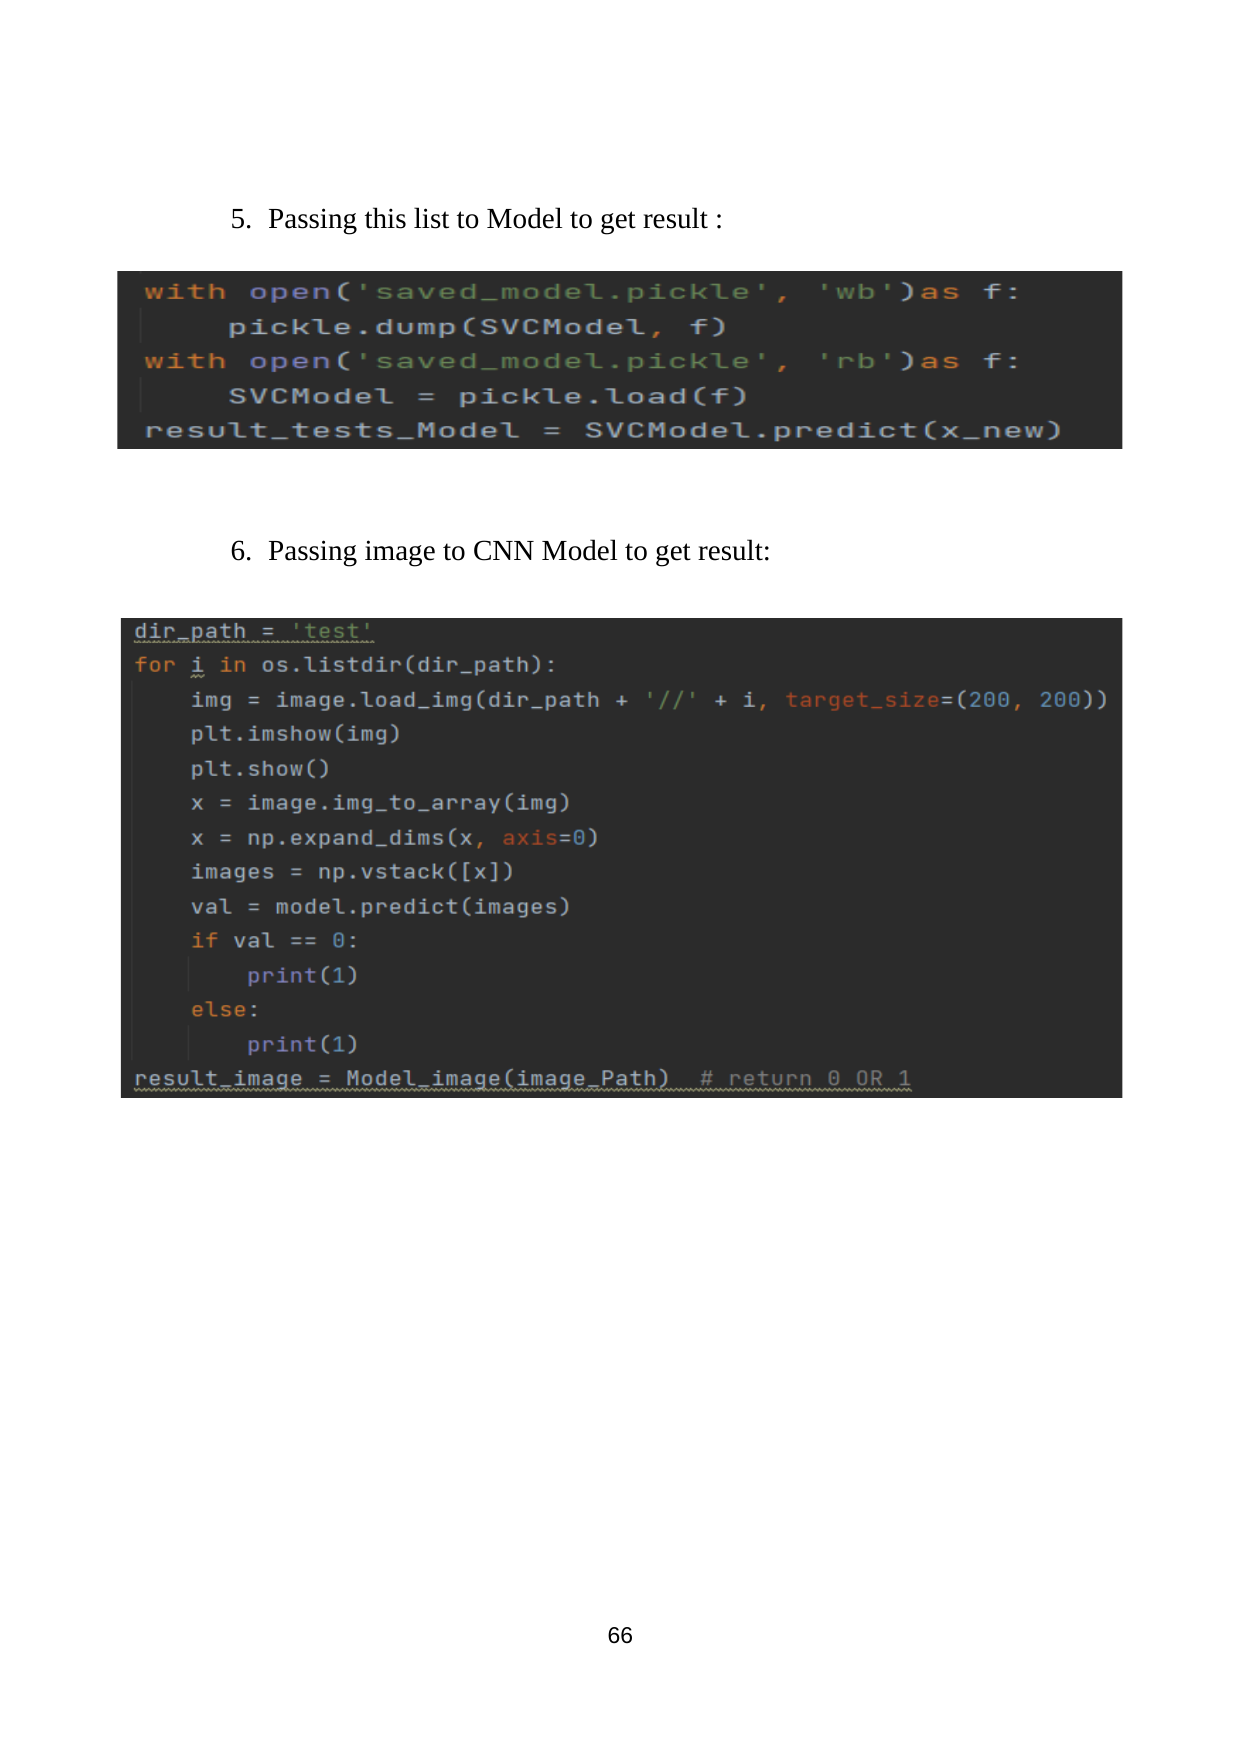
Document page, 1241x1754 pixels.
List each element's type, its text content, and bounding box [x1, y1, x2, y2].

list Passing this list to Model to get result : [230, 201, 1122, 263]
list Passing image to CNN Model to get result: [230, 533, 1122, 594]
